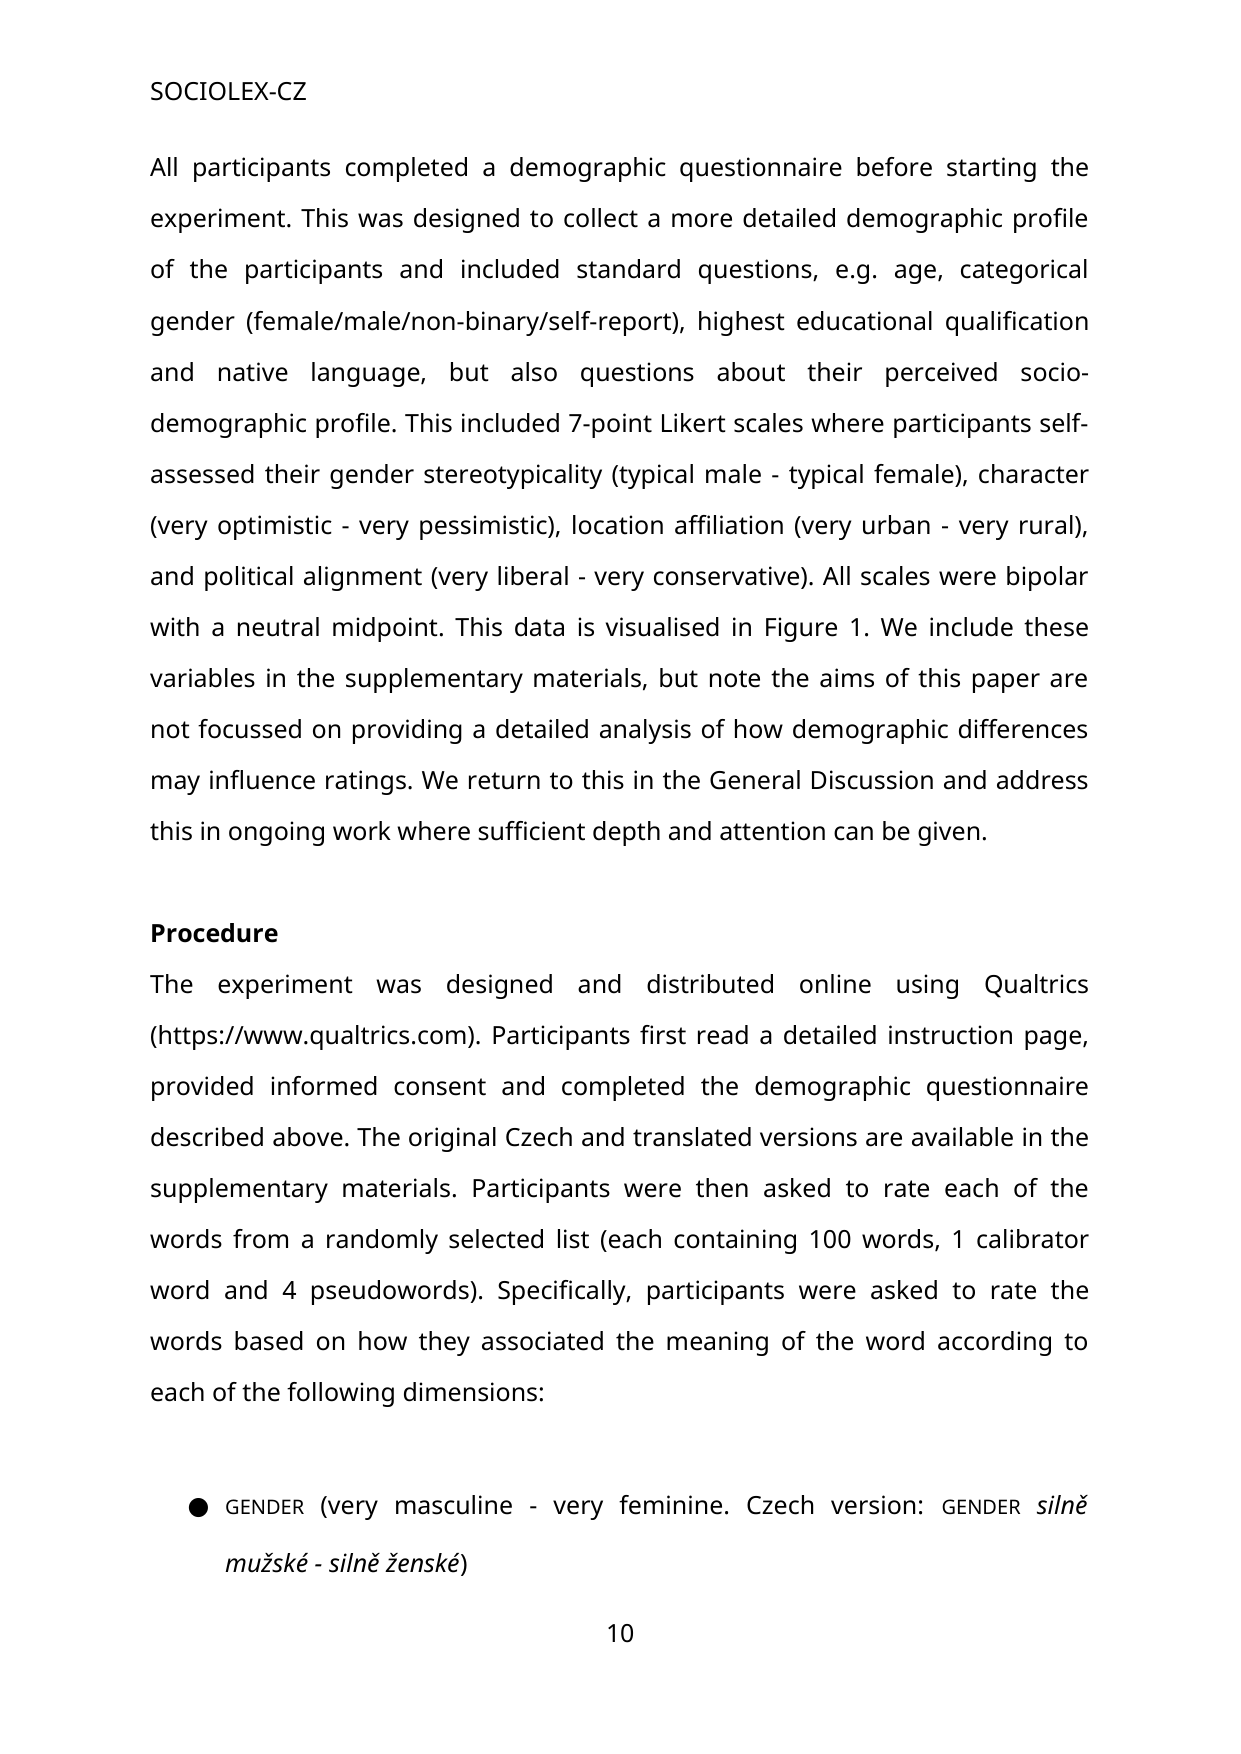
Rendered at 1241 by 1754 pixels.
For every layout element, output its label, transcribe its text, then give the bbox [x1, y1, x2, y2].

text The experiment was designed and distributed online using Qualtrics (https://www.qualtrics.com). Participants first read a detailed instruction page, provided informed consent and completed the demographic questionnaire described above. The original Czech and translated versions are available in the supplementary materials. Participants were then asked to rate each of the words from a randomly selected list (each containing 100 words, 1 calibrator word and 4 pseudowords). Specifically, participants were asked to rate the words based on how they associated the meaning of the word according to each of the following dimensions: [150, 967, 1090, 1409]
text All participants completed a demographic questionnaire before starting the experiment. This was designed to collect a more detailed demographic profile of the participants and included standard questions, e.g. age, categorical gender (female/male/non-binary/self-report), highest educational qualification and native language, but also questions about their perceived socio-demographic profile. This included 7-point Likert scales where participants self-assessed their gender stereotypicality (typical male - typical female), character (very optimistic - very pessimistic), location affiliation (very urban - very rural), and political alignment (very liberal - very conservative). All scales were bipolar with a neutral midpoint. This data is visualised in Figure 1. We include these variables in the supplementary materials, but note the aims of this paper are not focussed on providing a detailed analysis of how demographic differences may influence ratings. We return to this in the General Discussion and address this in ongoing work where sufficient depth and attention can be given. [150, 150, 1090, 848]
list gender (very masculine - very feminine. Czech version: gender silně mužské - silně ženské) [187, 1477, 1090, 1579]
text Procedure [150, 916, 1090, 950]
